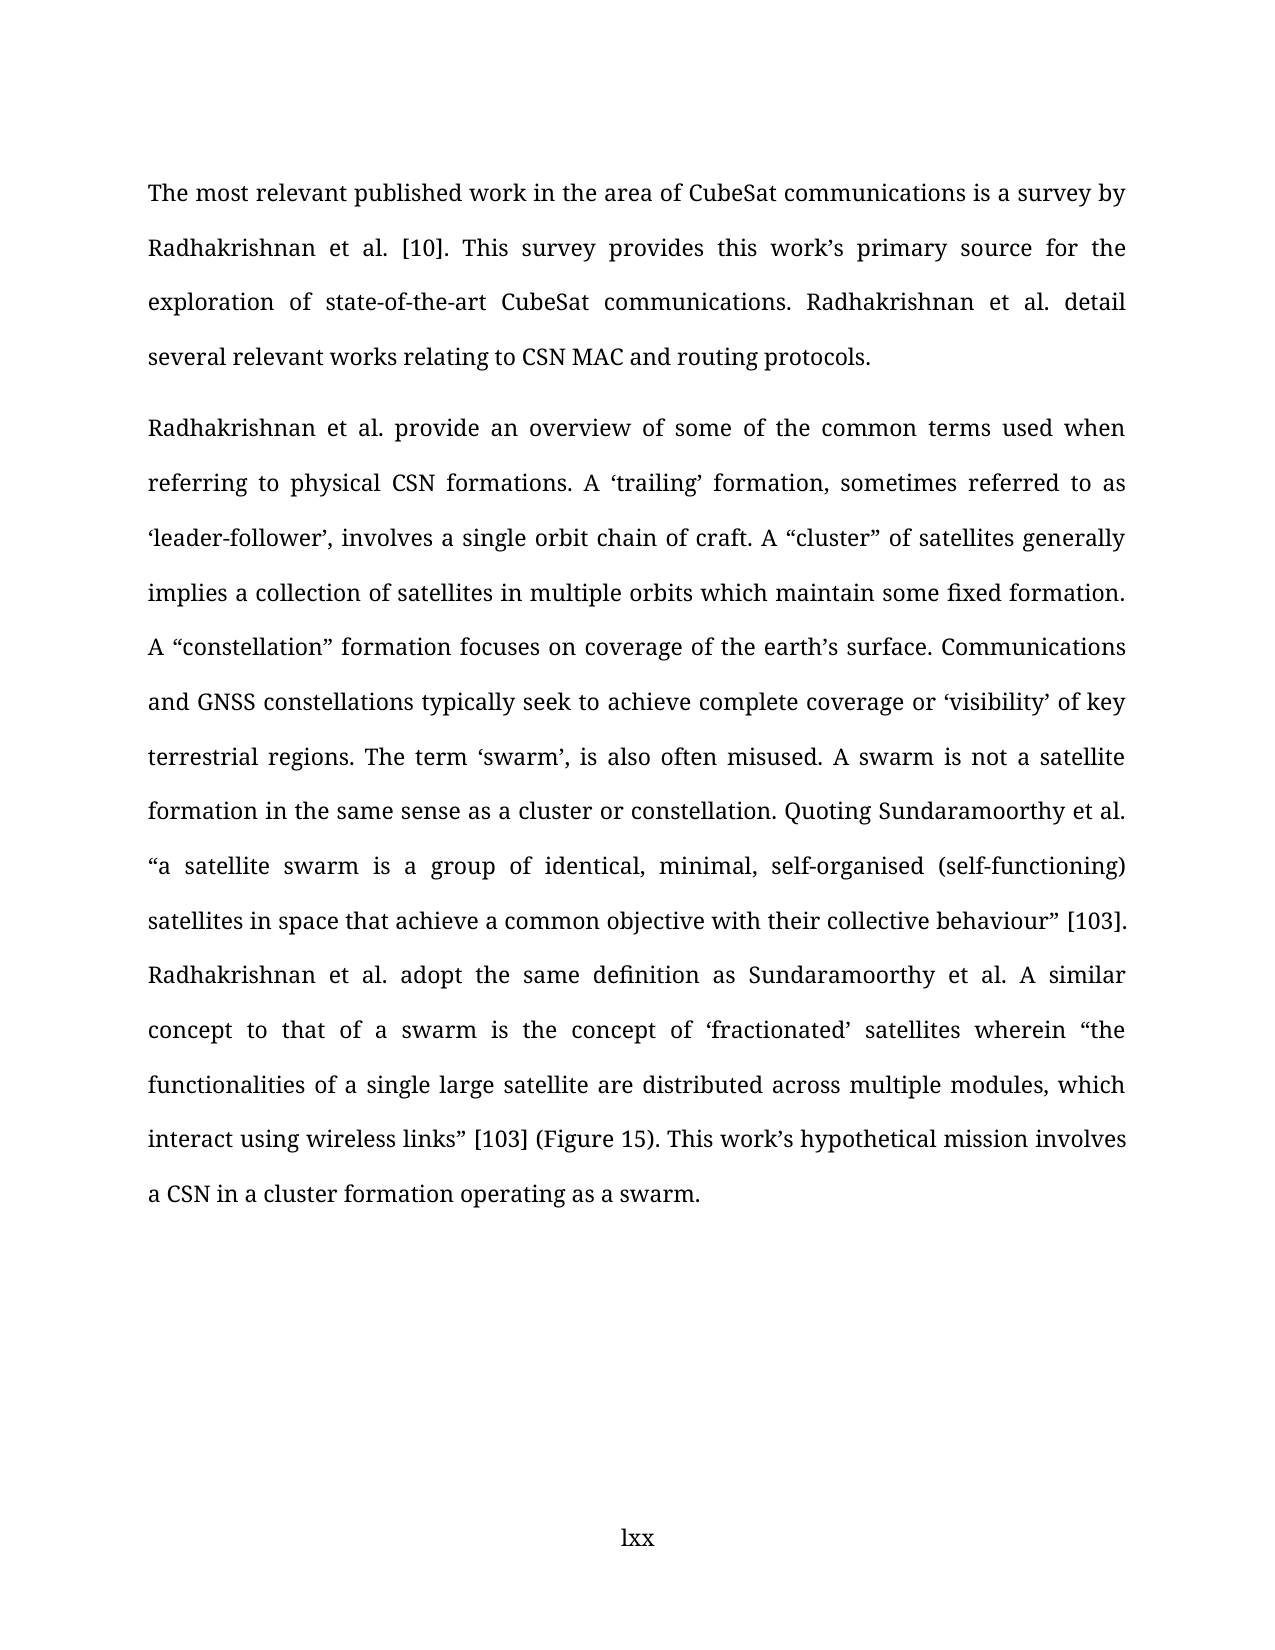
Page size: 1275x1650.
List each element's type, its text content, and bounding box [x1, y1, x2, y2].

text Radhakrishnan et al. provide an overview of some of the common terms used when referring to physical CSN formations. A ‘trailing’ formation, sometimes referred to as ‘leader-follower’, involves a single orbit chain of craft. A “cluster” of satellites generally implies a collection of satellites in multiple orbits which maintain some fixed formation. A “constellation” formation focuses on coverage of the earth’s surface. Communications and GNSS constellations typically seek to achieve complete coverage or ‘visibility’ of key terrestrial regions. The term ‘swarm’, is also often misused. A swarm is not a satellite formation in the same sense as a cluster or constellation. Quoting Sundaramoorthy et al. “a satellite swarm is a group of identical, minimal, self-organised (self-functioning) satellites in space that achieve a common objective with their collective behaviour” [103]. Radhakrishnan et al. adopt the same definition as Sundaramoorthy et al. A similar concept to that of a swarm is the concept of ‘fractionated’ satellites wherein “the functionalities of a single large satellite are distributed across multiple modules, which interact using wireless links” [103] (Figure 15). This work’s hypothetical mission involves a CSN in a cluster formation operating as a swarm. [148, 412, 1127, 1209]
text The most relevant published work in the area of CubeSat communications is a survey by Radhakrishnan et al. [10]. This survey provides this work’s primary source for the exploration of state-of-the-art CubeSat communications. Radhakrishnan et al. detail several relevant works relating to CSN MAC and routing protocols. [148, 177, 1127, 372]
